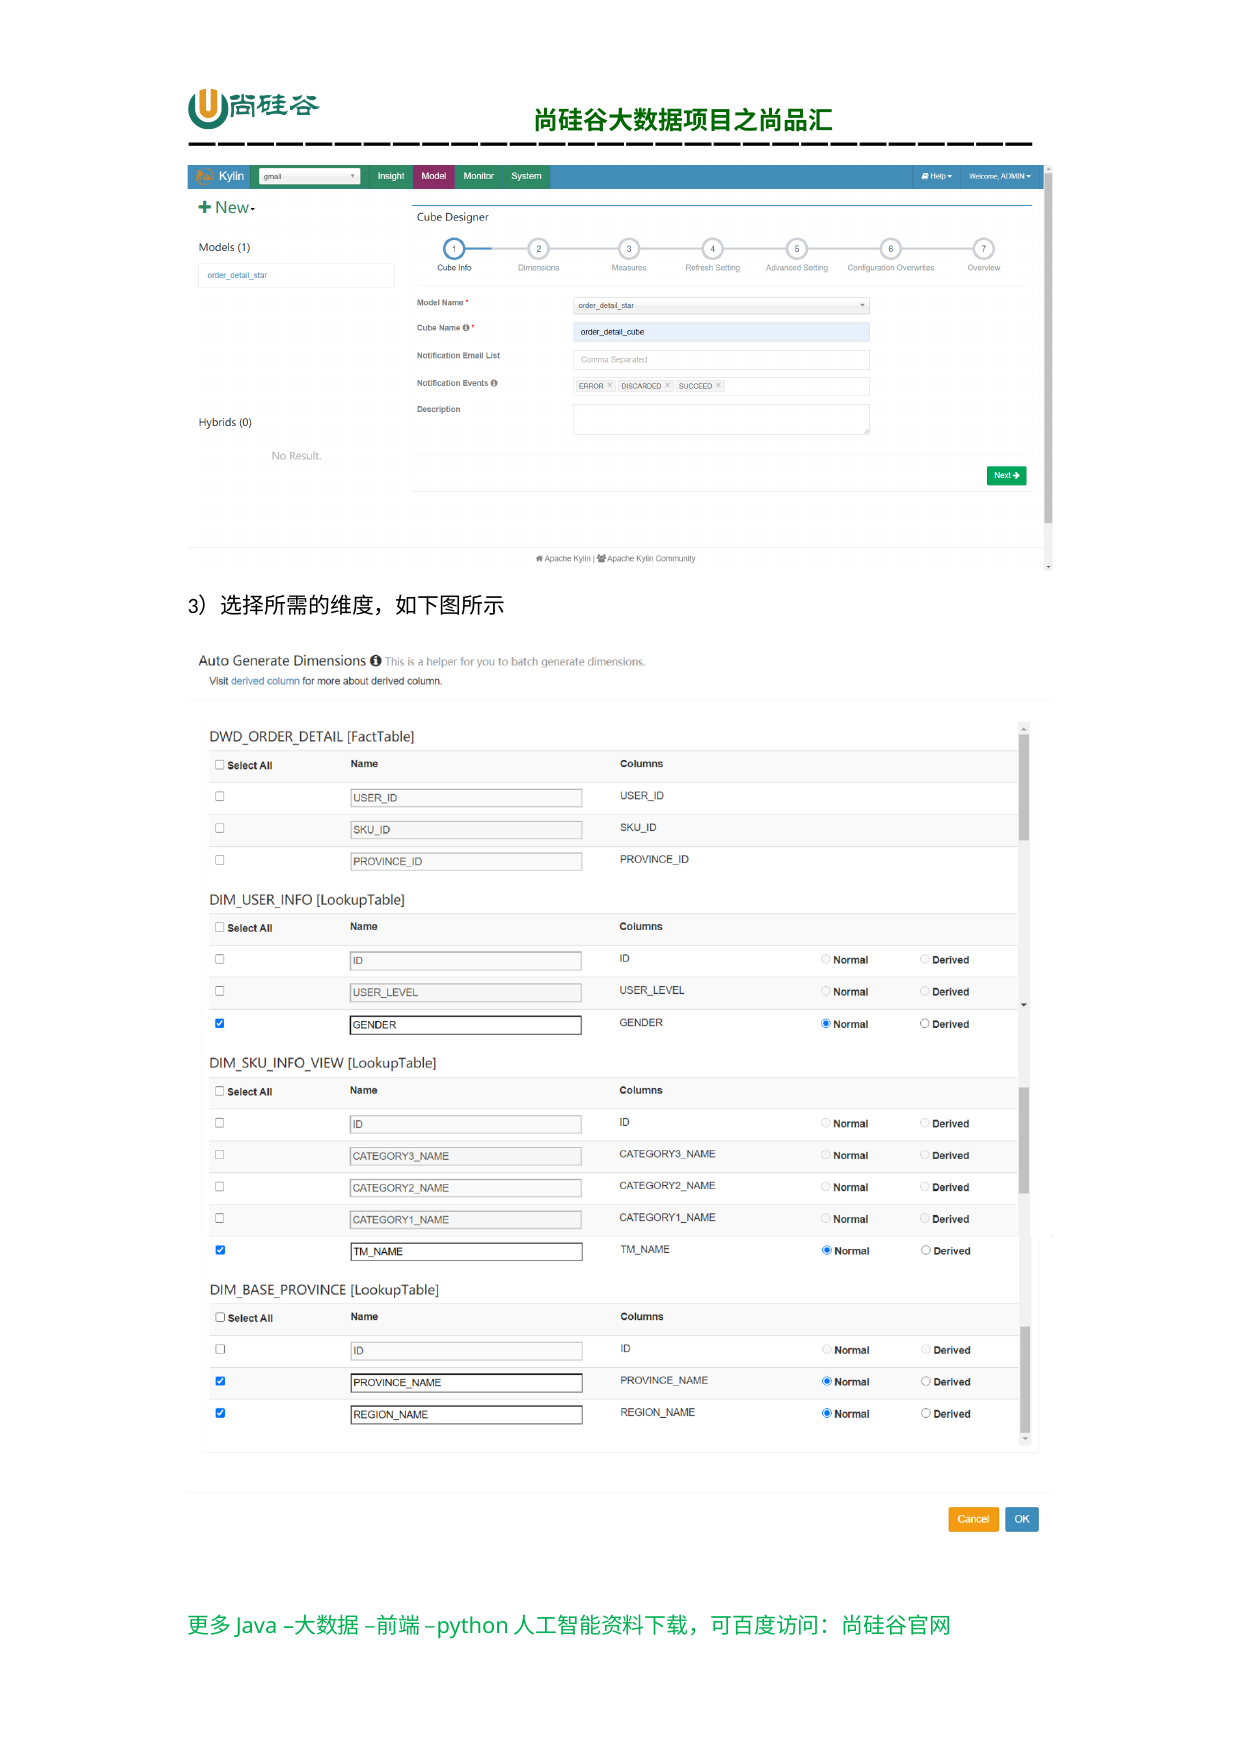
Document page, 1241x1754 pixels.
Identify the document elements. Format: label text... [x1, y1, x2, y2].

text 3）选择所需的维度，如下图所示 [187, 587, 1053, 620]
picture [187, 165, 1053, 571]
picture [187, 635, 1053, 1546]
picture [187, 88, 321, 130]
